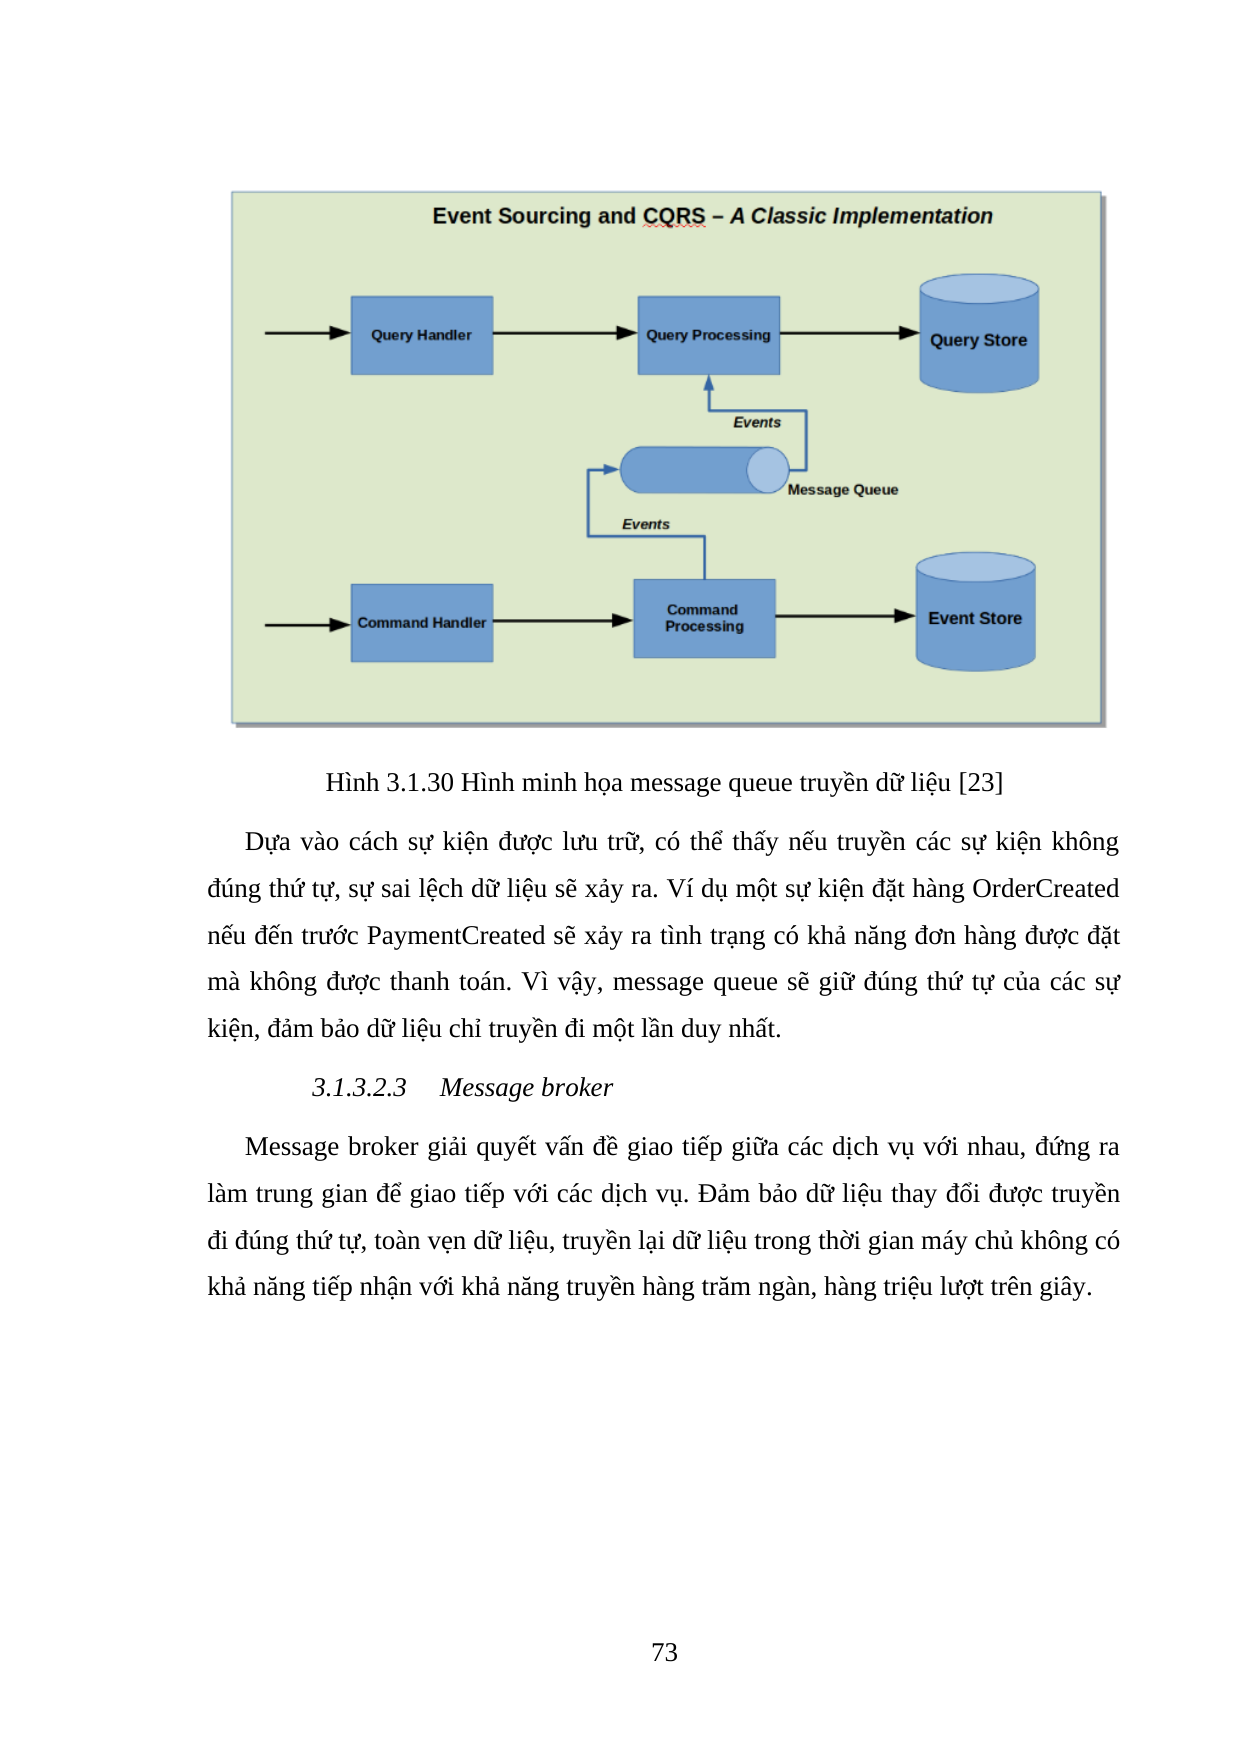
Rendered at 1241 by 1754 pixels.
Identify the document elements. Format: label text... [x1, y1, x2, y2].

subtitle Message broker [312, 1071, 1122, 1102]
text Dựa vào cách sự kiện được lưu trữ, có thể thấy nếu truyền các sự kiện không đúng thứ tự, sự sai lệch dữ liệu sẽ xảy ra. Ví dụ một sự kiện đặt hàng OrderCreated nếu đến trước PaymentCreated sẽ xảy ra tình trạng có khả năng đơn hàng được đặt mà không được thanh toán. Vì vậy, message queue sẽ giữ đúng thứ tự của các sự kiện, đảm bảo dữ liệu chỉ truyền đi một lần duy nhất. [207, 826, 1122, 1043]
text Hình 3.1.7 Hình minh họa message queue truyền dữ liệu [207, 766, 1122, 797]
picture [209, 177, 1120, 739]
text Message broker giải quyết vấn đề giao tiếp giữa các dịch vụ với nhau, đứng ra làm trung gian để giao tiếp với các dịch vụ. Đảm bảo dữ liệu thay đổi được truyền đi đúng thứ tự, toàn vẹn dữ liệu, truyền lại dữ liệu trong thời gian máy chủ không có khả năng tiếp nhận với khả năng truyền hàng trăm ngàn, hàng triệu lượt trên giây. [207, 1131, 1122, 1302]
